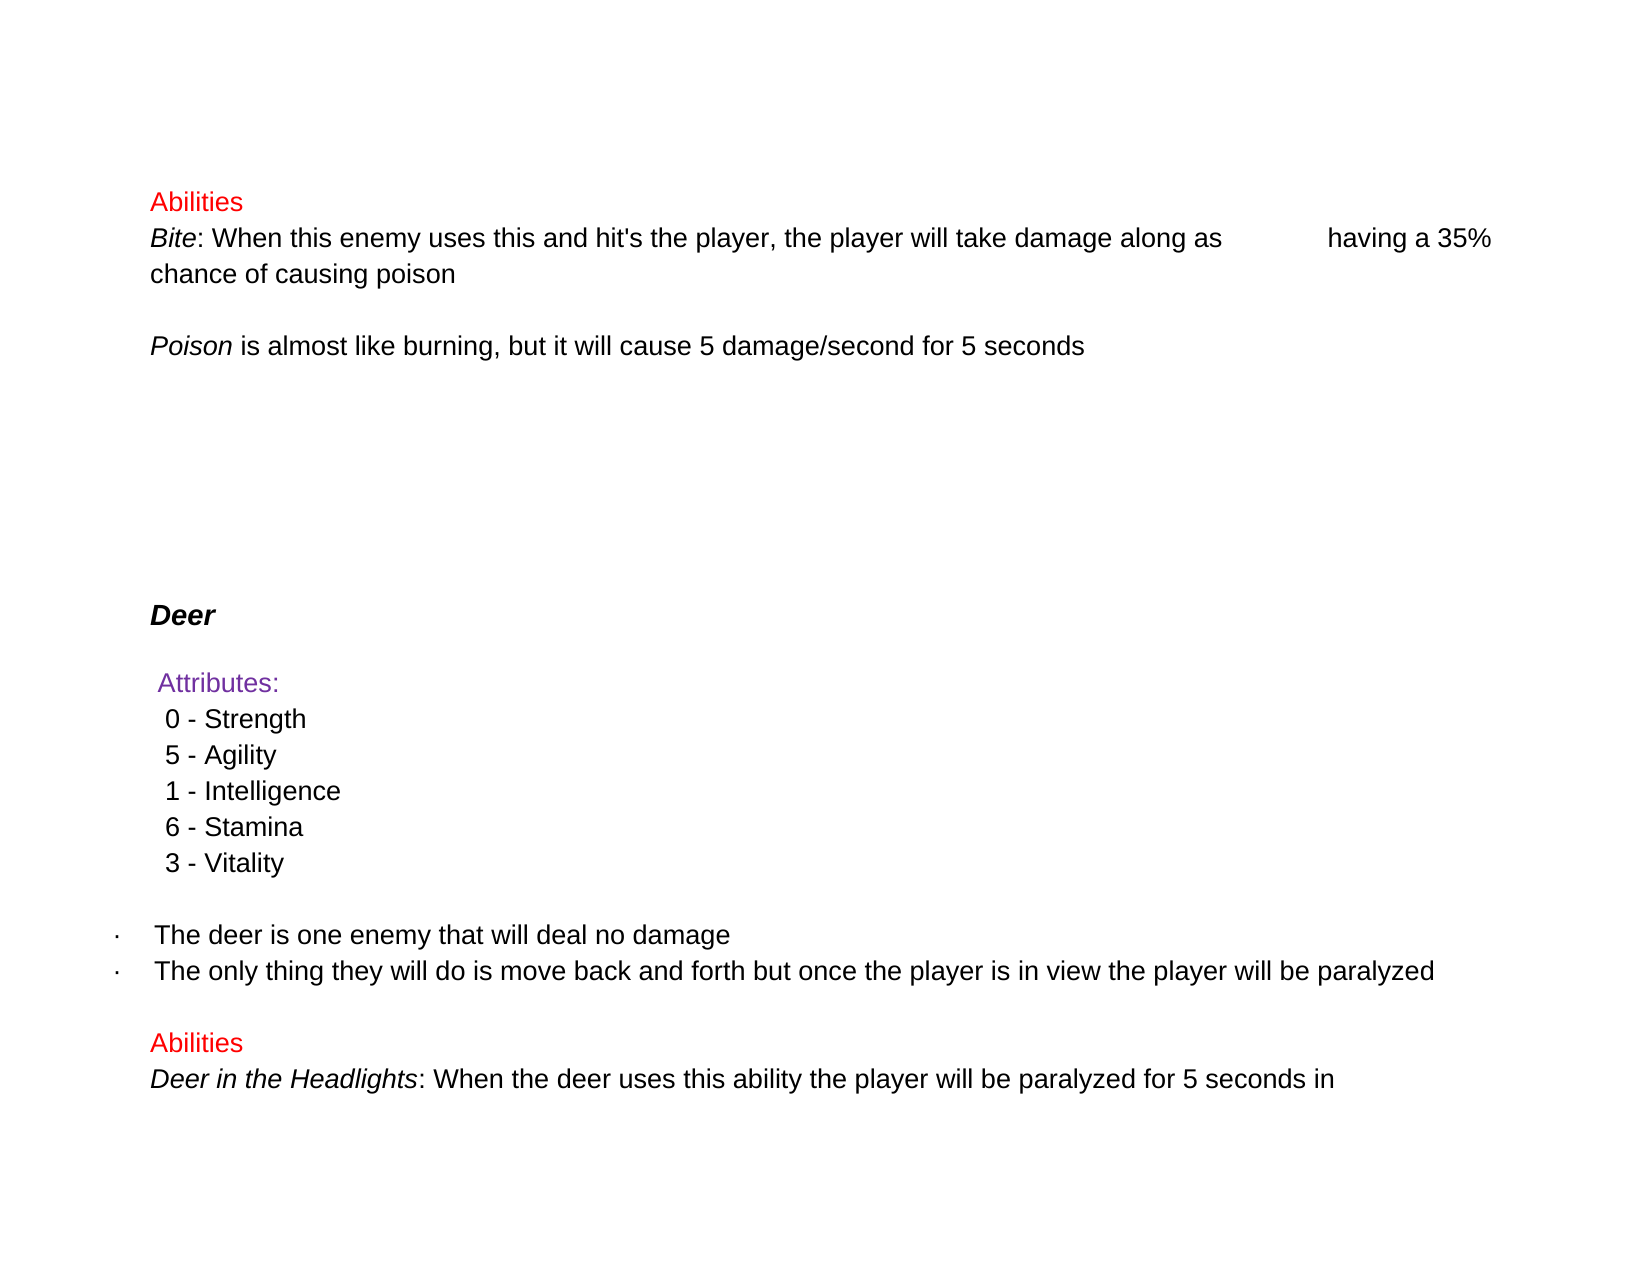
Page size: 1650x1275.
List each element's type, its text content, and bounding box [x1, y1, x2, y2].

text · The only thing they will do is move back and forth but once the player is in view the player will be paralyzed [112, 955, 1500, 986]
text Bite: When this enemy uses this and hit's the player, the player will take damage along as having a 35% chance of causing poison [150, 222, 1500, 289]
text 0 - Strength [150, 703, 1500, 734]
text Attributes: [150, 667, 1500, 699]
text 5 - Agility [150, 739, 1500, 771]
text 6 - Stamina [150, 811, 1500, 842]
text 1 - Intelligence [150, 775, 1500, 806]
subtitle Deer [150, 598, 1500, 631]
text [150, 1063, 1500, 1094]
text Abilities [150, 186, 1500, 217]
text Abilities [150, 1027, 1500, 1058]
text · The deer is one enemy that will deal no damage [112, 919, 1500, 950]
text Poison is almost like burning, but it will cause 5 damage/second for 5 seconds [150, 330, 1500, 361]
text 3 - Vitality [150, 847, 1500, 878]
